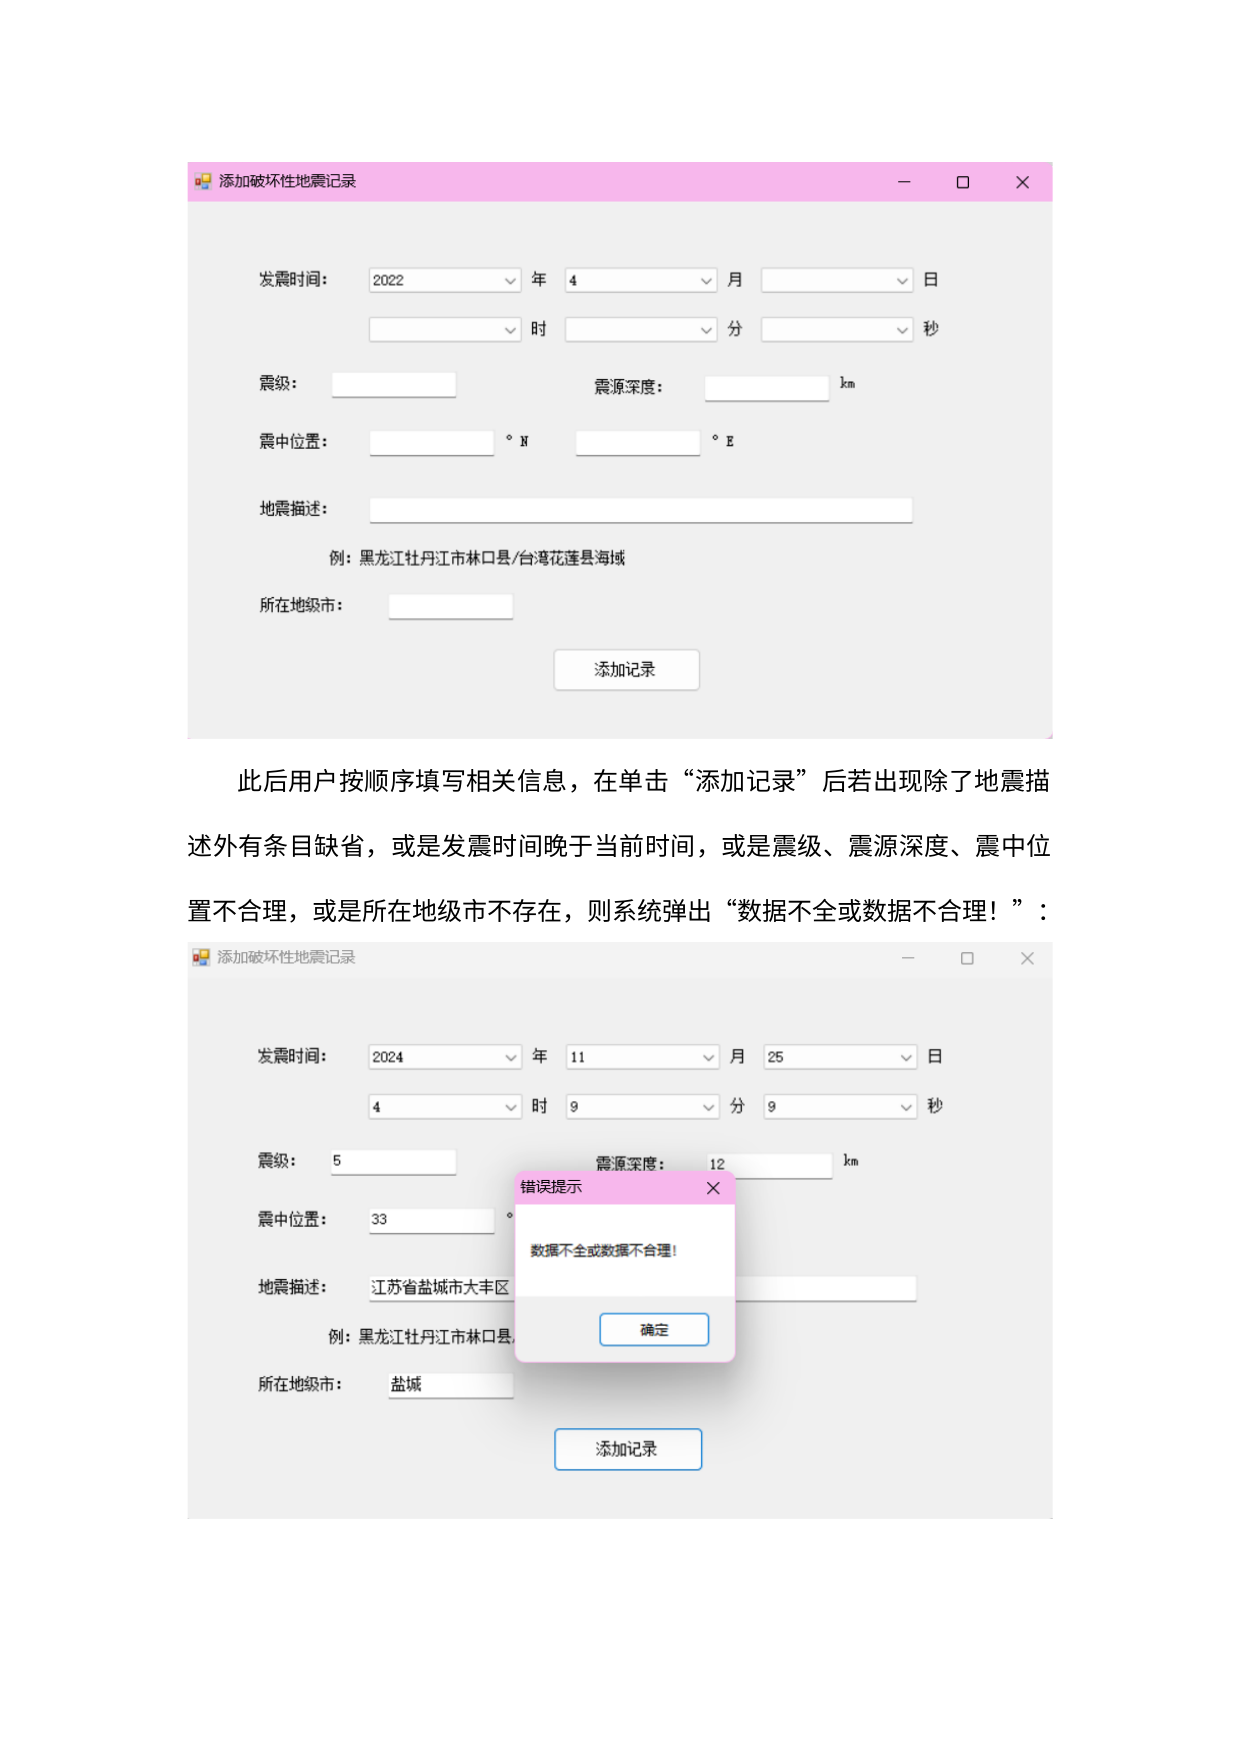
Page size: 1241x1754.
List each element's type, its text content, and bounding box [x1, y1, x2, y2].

picture [187, 942, 1053, 1519]
text 此后用户按顺序填写相关信息，在单击“添加记录”后若出现除了地震描述外有条目缺省，或是发震时间晚于当前时间，或是震级、震源深度、震中位置不合理，或是所在地级市不存在，则系统弹出“数据不全或数据不合理！”： [187, 747, 1053, 942]
picture [187, 162, 1053, 739]
